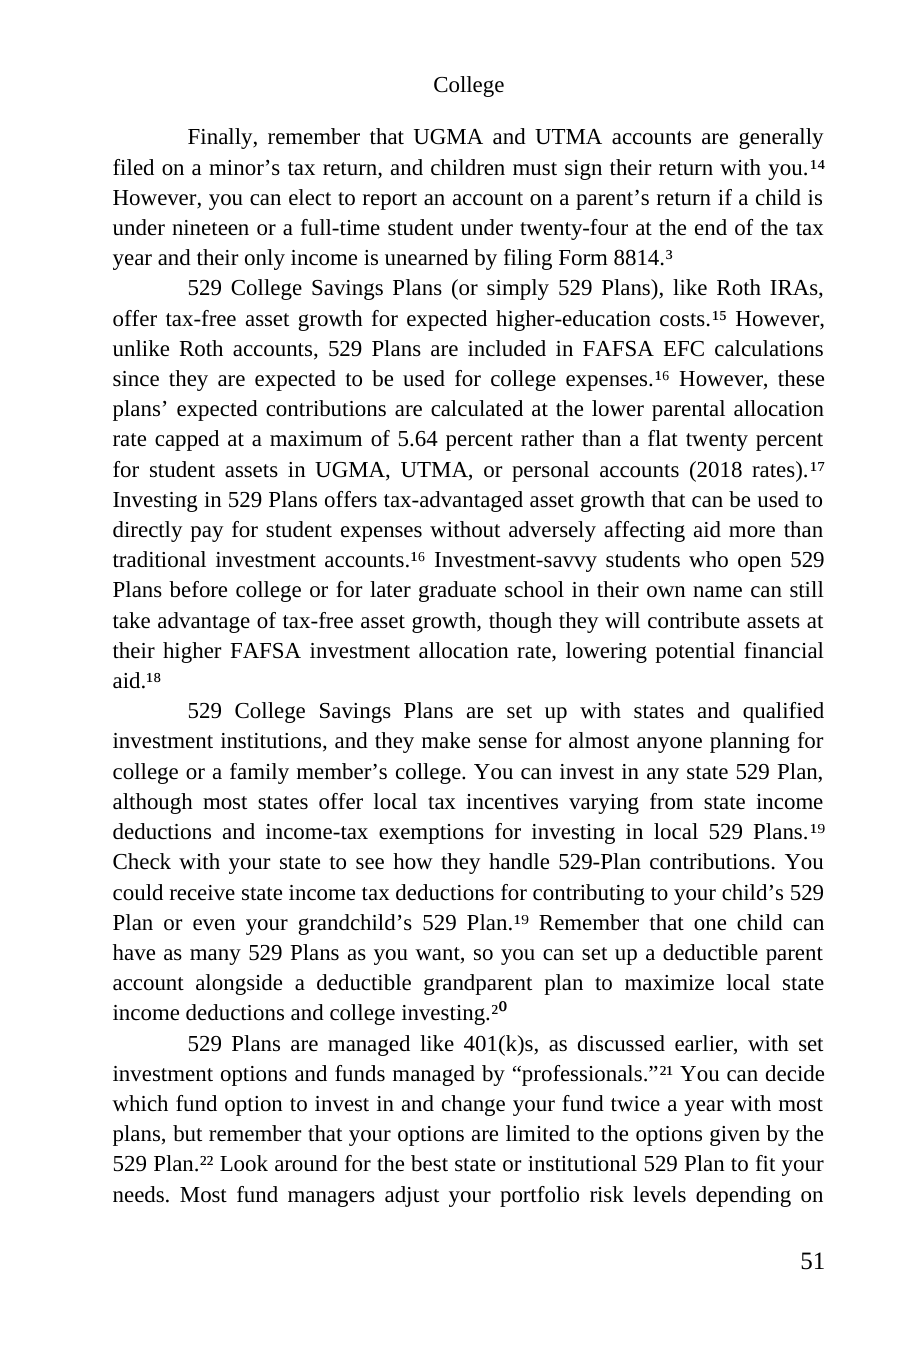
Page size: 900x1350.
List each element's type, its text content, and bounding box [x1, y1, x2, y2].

text Finally, remember that UGMA and UTMA accounts are generally filed on a minor’s tax return, and children must sign their return with you.¹⁴ However, you can elect to report an account on a parent’s return if a child is under nineteen or a full-time student under twenty-four at the end of the tax year and their only income is unearned by filing Form 8814.³ [112, 123, 825, 271]
text 529 College Savings Plans (or simply 529 Plans), like Roth IRAs, offer tax-free asset growth for expected higher-education costs.¹⁵ However, unlike Roth accounts, 529 Plans are included in FAFSA EFC calculations since they are expected to be used for college expenses.¹⁶ However, these plans’ expected contributions are calculated at the lower parental allocation rate capped at a maximum of 5.64 percent rather than a flat twenty percent for student assets in UGMA, UTMA, or personal accounts (2018 rates).¹⁷ Investing in 529 Plans offers tax-advantaged asset growth that can be used to directly pay for student expenses without adversely affecting aid more than traditional investment accounts.¹⁶ Investment-savvy students who open 529 Plans before college or for later graduate school in their own name can still take advantage of tax-free asset growth, though they will contribute assets at their higher FAFSA investment allocation rate, lowering potential financial aid.¹⁸ [112, 274, 825, 693]
text 529 College Savings Plans are set up with states and qualified investment institutions, and they make sense for almost anyone planning for college or a family member’s college. You can invest in any state 529 Plan, although most states offer local tax incentives varying from state income deductions and income-tax exemptions for investing in local 529 Plans.¹⁹ Check with your state to see how they handle 529-Plan contributions. You could receive state income tax deductions for contributing to your child’s 529 Plan or even your grandchild’s 529 Plan.¹⁹ Remember that one child can have as many 529 Plans as you want, so you can set up a deductible parent account alongside a deductible grandparent plan to maximize local state income deductions and college investing.²⁰ [112, 697, 825, 1026]
